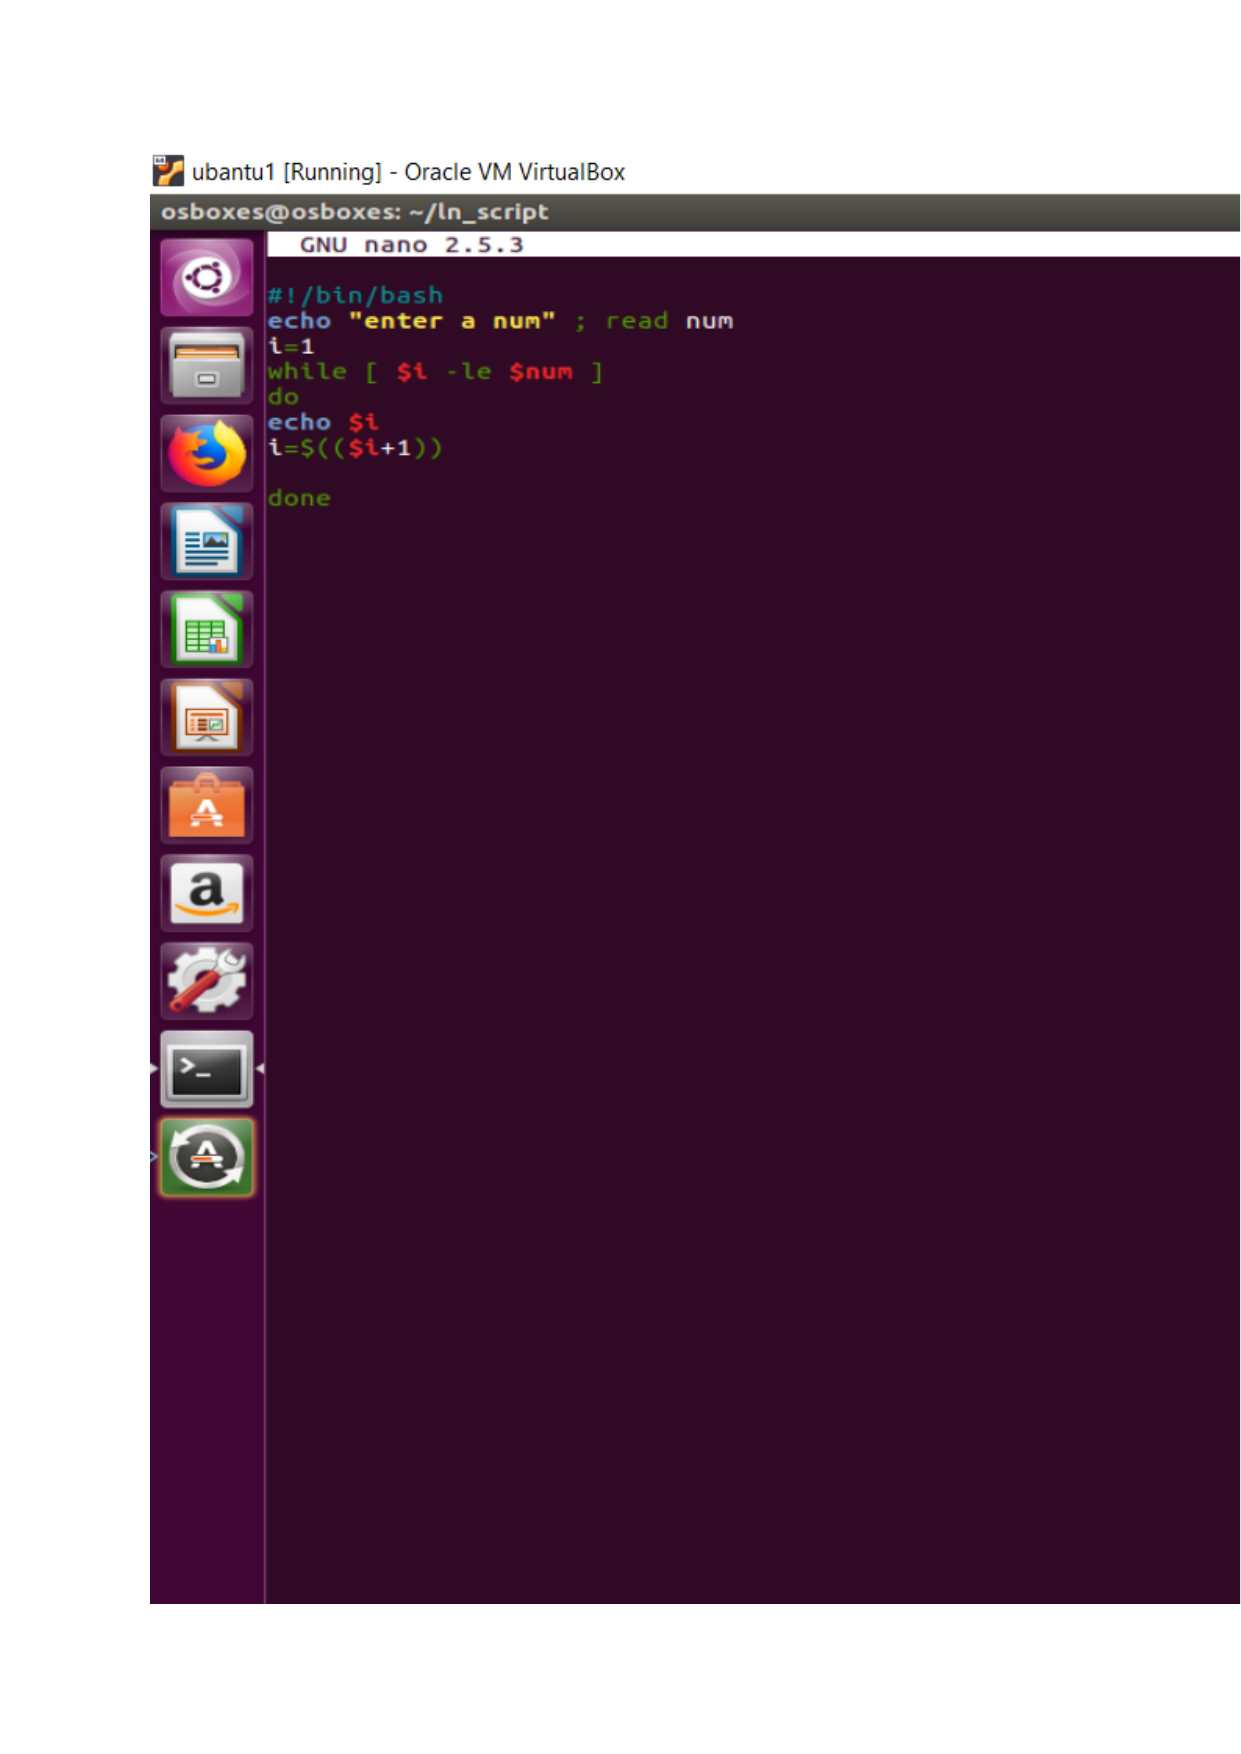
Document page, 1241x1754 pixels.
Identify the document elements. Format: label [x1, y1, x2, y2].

picture [150, 150, 1241, 1604]
